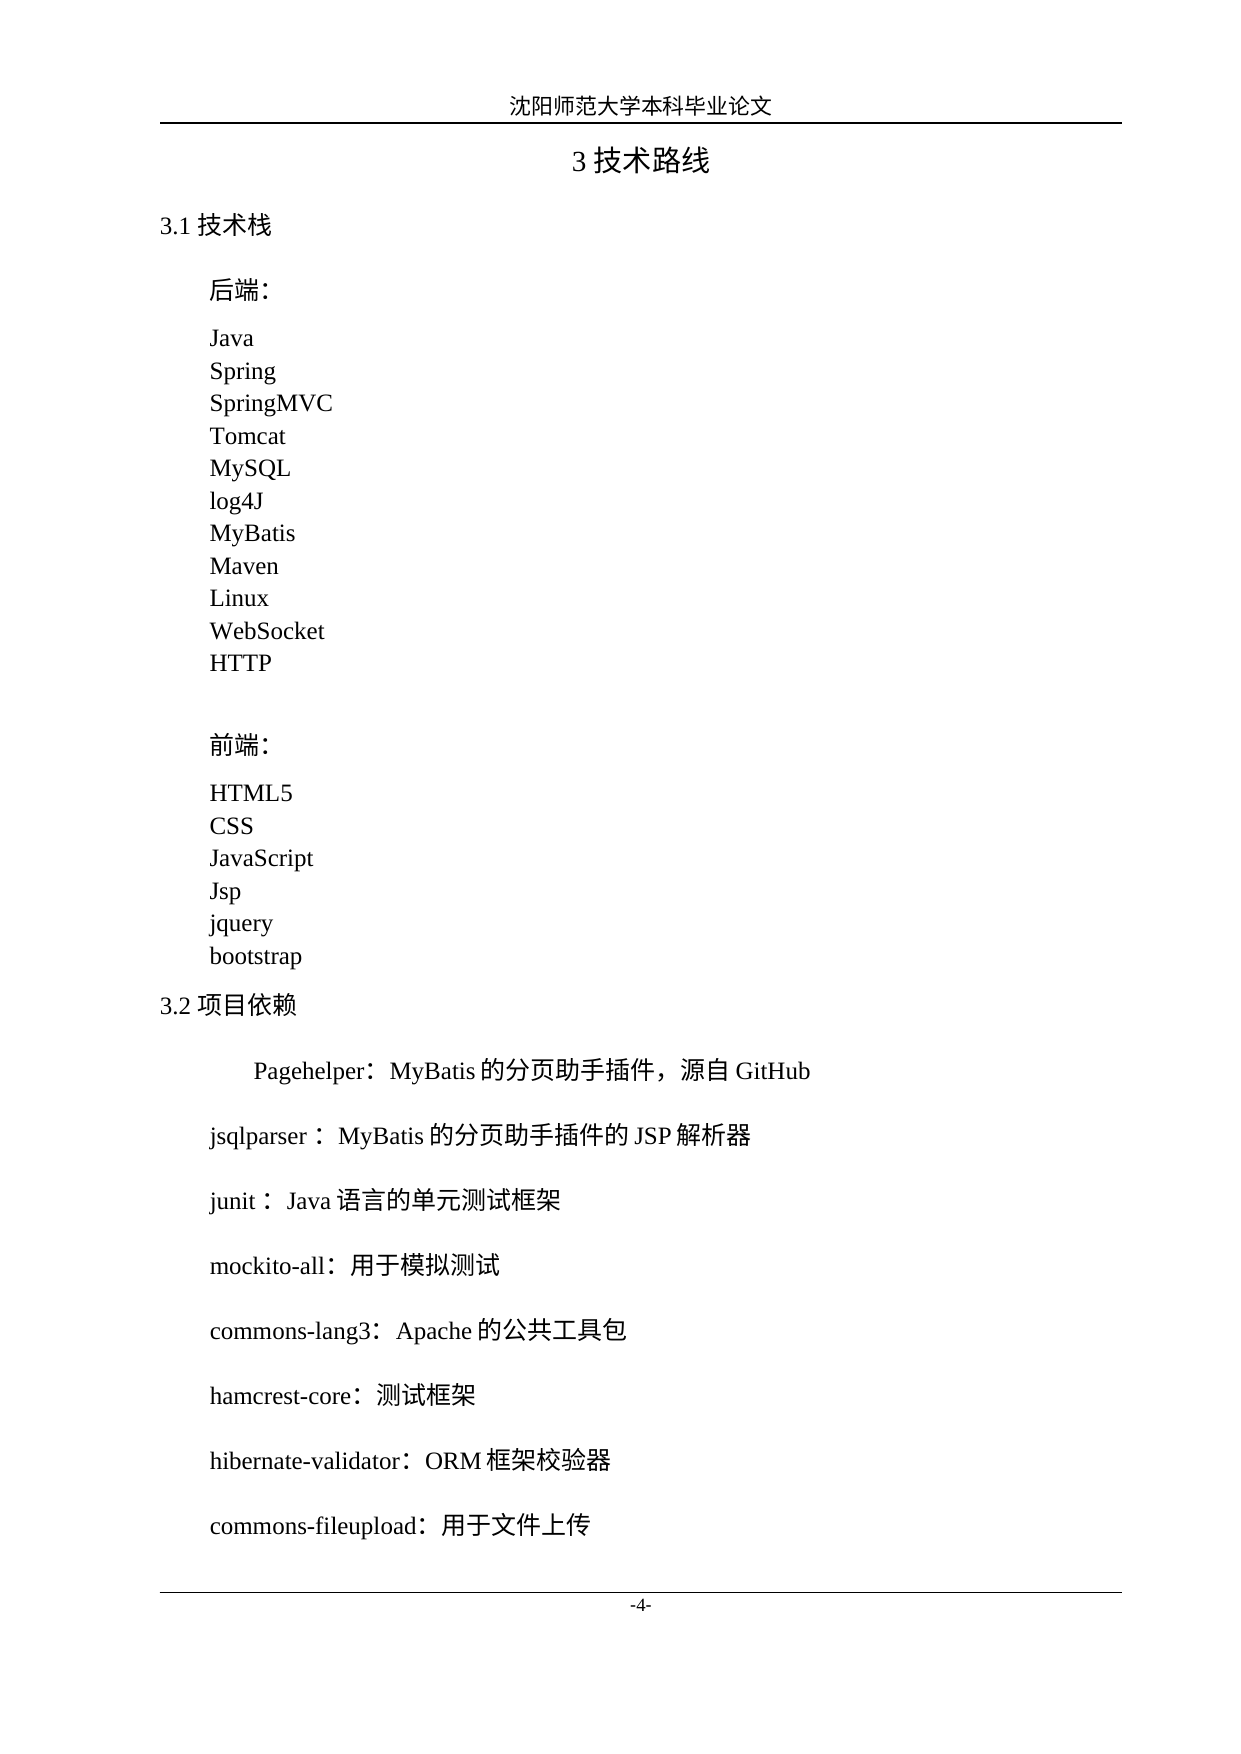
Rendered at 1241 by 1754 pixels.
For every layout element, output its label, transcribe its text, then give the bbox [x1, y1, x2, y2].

text jsqlparser ：MyBatis的分页助手插件的JSP解析器 [159, 1101, 1122, 1166]
text HTML5 [159, 776, 1122, 809]
text jquery [159, 906, 1122, 939]
text Spring [159, 354, 1122, 386]
text Jsp [159, 874, 1122, 906]
text bootstrap [159, 939, 1122, 971]
text hamcrest-core：测试框架 [159, 1361, 1122, 1426]
text log4J [159, 484, 1122, 516]
text Maven [159, 549, 1122, 581]
text Java [159, 321, 1122, 354]
text Pagehelper：MyBatis的分页助手插件，源自GitHub [203, 1036, 1122, 1101]
text MySQL [159, 451, 1122, 484]
text SpringMVC [159, 386, 1122, 419]
subtitle 3 技术路线 [159, 126, 1122, 191]
text CSS [159, 809, 1122, 841]
text 后端： [159, 256, 1122, 321]
text JavaScript [159, 841, 1122, 874]
text 前端： [159, 711, 1122, 776]
text commons-lang3：Apache的公共工具包 [159, 1296, 1122, 1361]
text junit ：Java语言的单元测试框架 [159, 1166, 1122, 1231]
text hibernate-validator：ORM框架校验器 [159, 1426, 1122, 1491]
text commons-fileupload：用于文件上传 [159, 1491, 1122, 1556]
text Linux [159, 581, 1122, 614]
text MyBatis [159, 516, 1122, 549]
text Tomcat [159, 419, 1122, 451]
text HTTP [159, 646, 1122, 679]
text mockito-all：用于模拟测试 [159, 1231, 1122, 1296]
text WebSocket [159, 614, 1122, 646]
